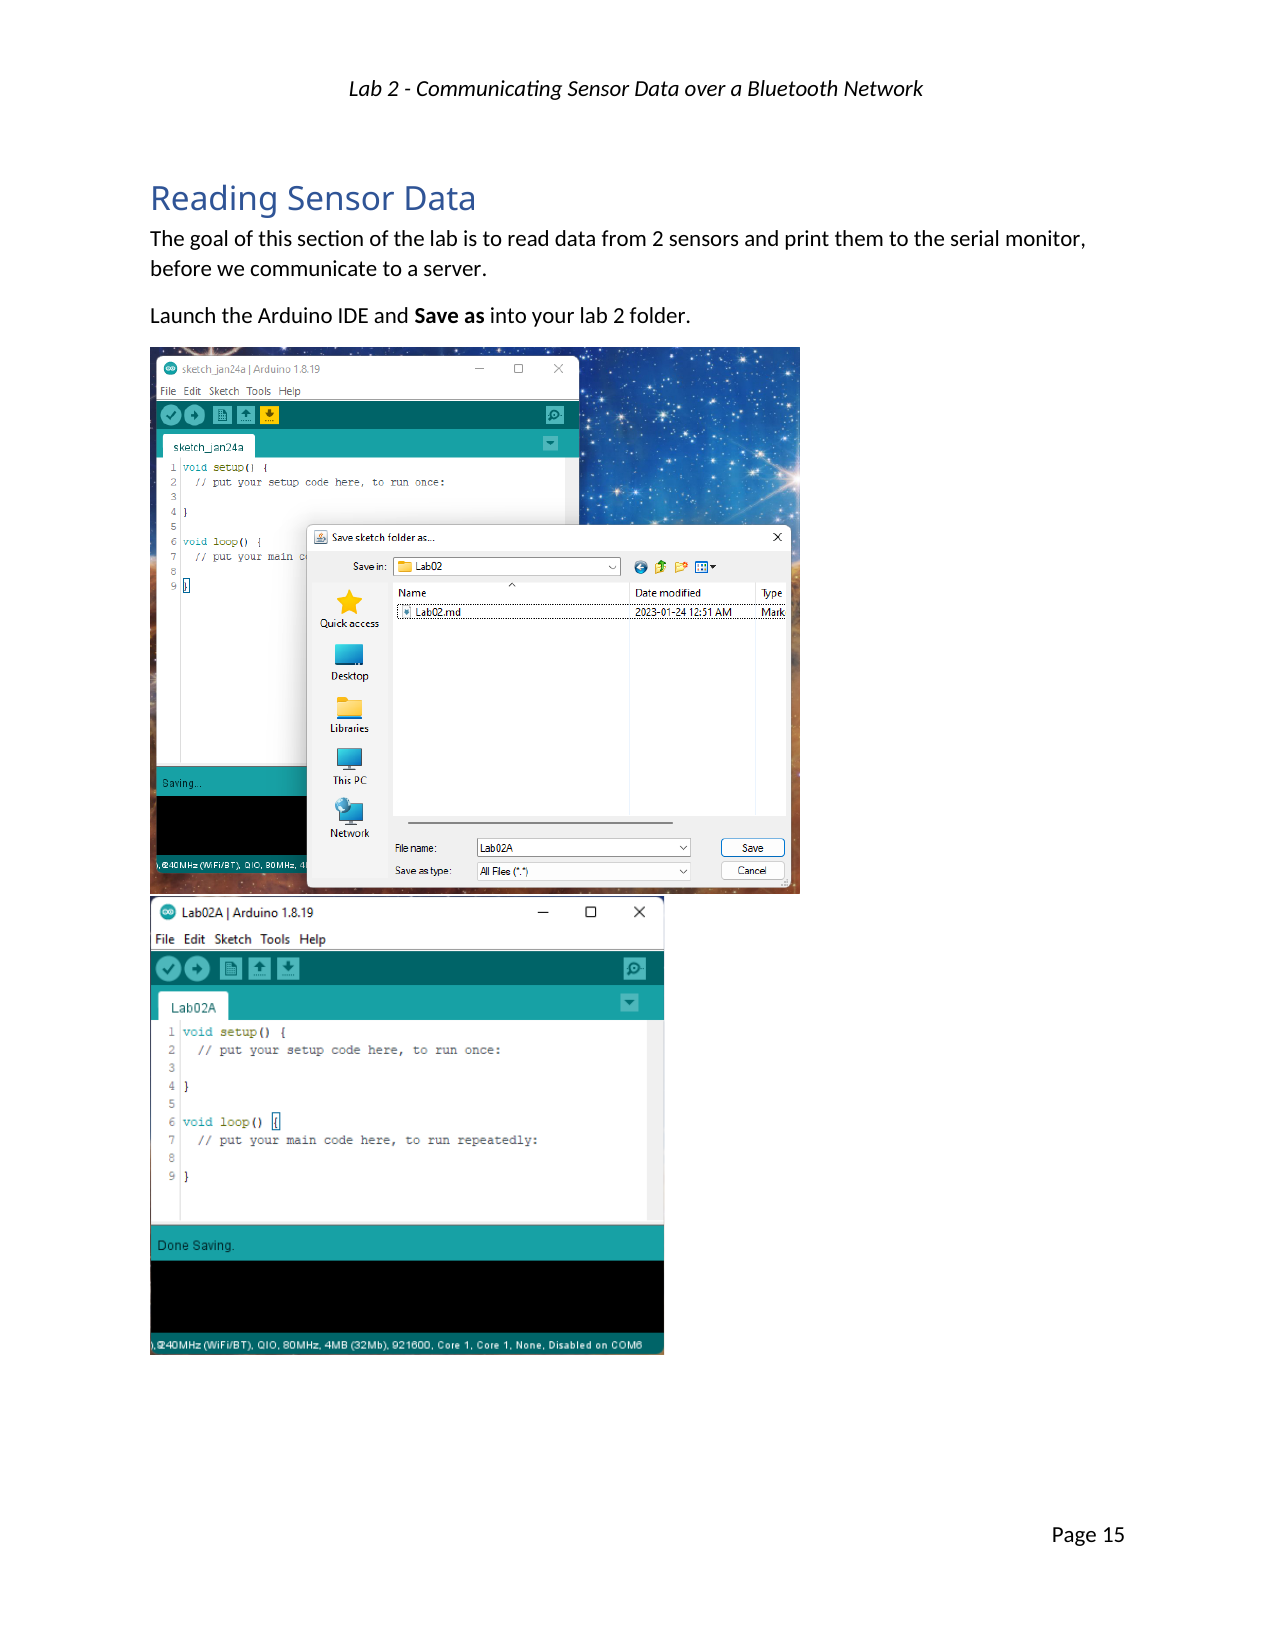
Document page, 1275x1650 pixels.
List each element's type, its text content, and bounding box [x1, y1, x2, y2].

text The goal of this section of the lab is to read data from 2 sensors and print them to the serial monitor, before we communicate to a server. [150, 224, 1125, 282]
subtitle Reading Sensor Data [150, 175, 1125, 220]
picture [150, 896, 665, 1355]
picture [150, 347, 800, 894]
text Launch the Arduino IDE and Save as into your lab 2 folder. [150, 301, 1125, 329]
